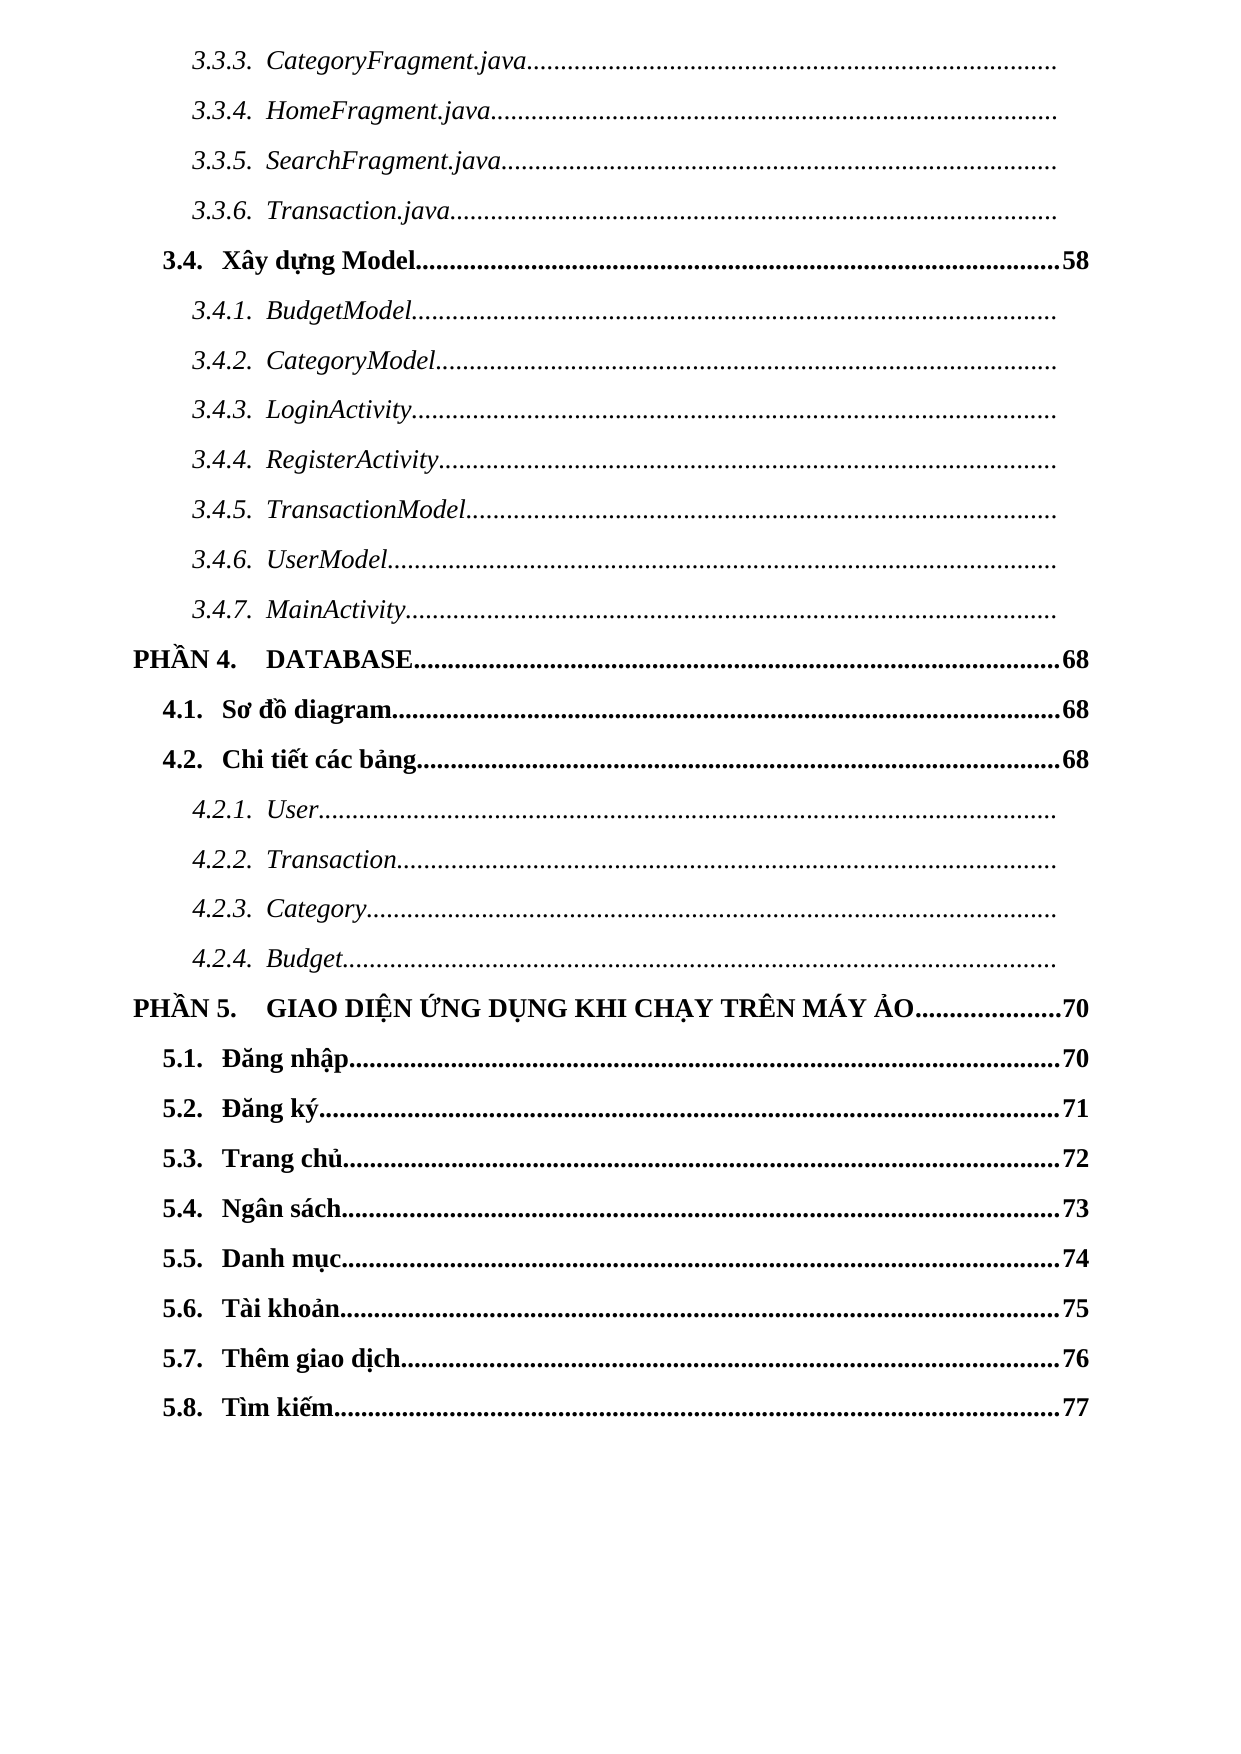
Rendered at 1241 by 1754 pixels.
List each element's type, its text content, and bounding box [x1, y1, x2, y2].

text 5.4. Ngân sách 73 [162, 1192, 1090, 1223]
text 3.4.4. RegisterActivity 61 [192, 443, 1016, 475]
text PHẦN 5. GIAO DIỆN ỨNG DỤNG KHI CHẠY TRÊN MÁY ẢO 70 [133, 992, 1090, 1023]
text 3.3.6. Transaction.java 55 [192, 194, 1016, 225]
text 3.4.3. LoginActivity 59 [192, 394, 1016, 425]
text PHẦN 4. DATABASE 68 [133, 643, 1090, 674]
text 3.4.1. BudgetModel 58 [192, 294, 1016, 325]
text 5.1. Đăng nhập 70 [162, 1042, 1090, 1073]
text 3.4. Xây dựng Model 58 [162, 244, 1090, 275]
text 3.3.4. HomeFragment.java 49 [192, 94, 1016, 125]
text 4.1. Sơ đồ diagram 68 [162, 693, 1090, 724]
text 4.2. Chi tiết các bảng 68 [162, 743, 1090, 774]
text 4.2.1. User 68 [192, 793, 1016, 824]
text 3.3.5. SearchFragment.java 54 [192, 144, 1016, 175]
text 5.5. Danh mục 74 [162, 1242, 1090, 1273]
text 3.3.3. CategoryFragment.java 48 [192, 44, 1016, 76]
text 3.4.6. UserModel 64 [192, 543, 1016, 574]
text 5.2. Đăng ký 71 [162, 1092, 1090, 1123]
text 3.4.5. TransactionModel 62 [192, 493, 1016, 524]
text 5.7. Thêm giao dịch 76 [162, 1342, 1090, 1373]
text 5.6. Tài khoản 75 [162, 1292, 1090, 1323]
text 4.2.3. Category 69 [192, 893, 1016, 924]
text 3.4.7. MainActivity 65 [192, 593, 1016, 624]
text 4.2.4. Budget 69 [192, 942, 1016, 974]
text 4.2.2. Transaction 68 [192, 843, 1016, 874]
text 5.8. Tìm kiếm 77 [162, 1392, 1090, 1423]
text 3.4.2. CategoryModel 58 [192, 344, 1016, 375]
text 5.3. Trang chủ 72 [162, 1142, 1090, 1173]
